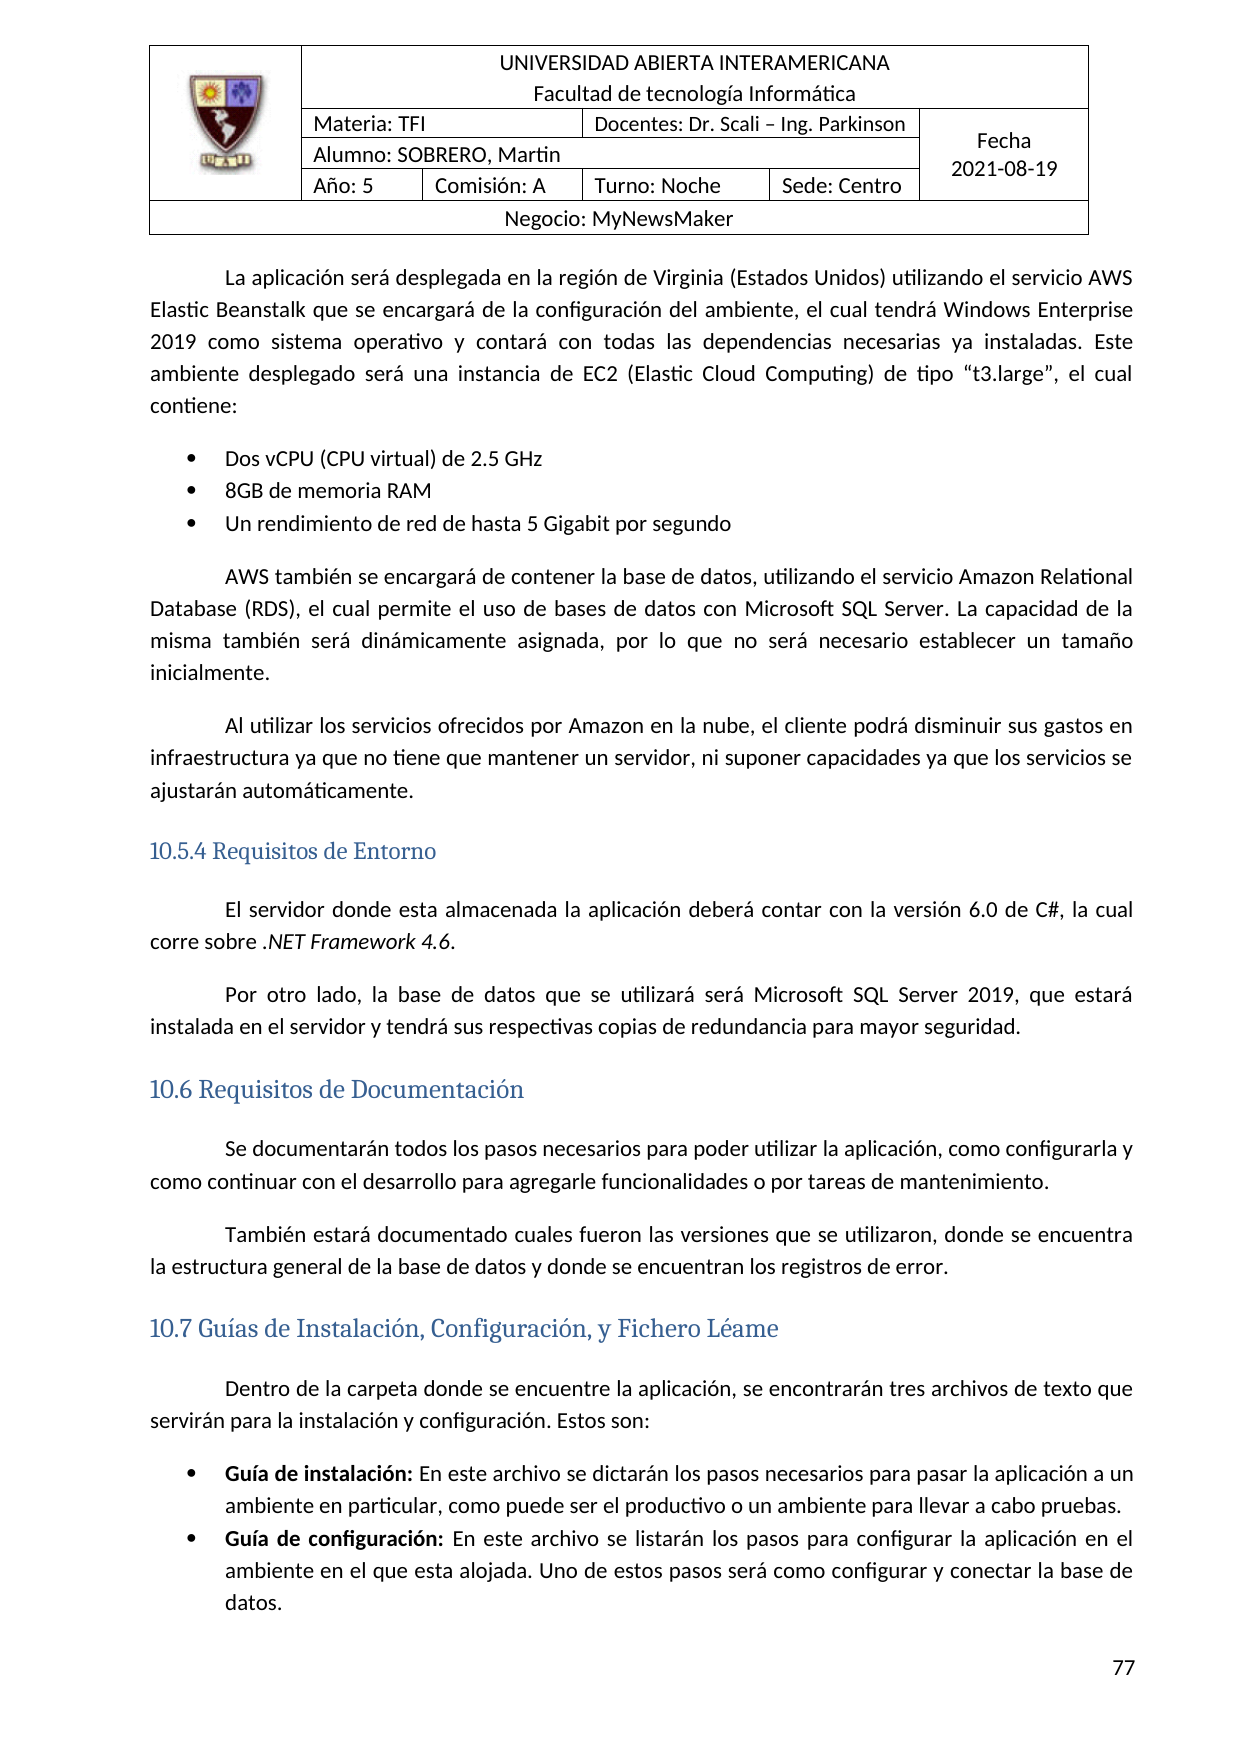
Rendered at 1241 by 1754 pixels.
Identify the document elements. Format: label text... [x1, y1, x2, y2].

text La aplicación será desplegada en la región de Virginia (Estados Unidos) utilizando el servicio AWS Elastic Beanstalk que se encargará de la configuración del ambiente, el cual tendrá Windows Enterprise 2019 como sistema operativo y contará con todas las dependencias necesarias ya instaladas. Este ambiente desplegado será una instancia de EC2 (Elastic Cloud Computing) de tipo “t3.large”, el cual contiene: [150, 263, 1135, 419]
text Dentro de la carpeta donde se encuentre la aplicación, se encontrarán tres archivos de texto que servirán para la instalación y configuración. Estos son: [150, 1374, 1135, 1434]
list Un rendimiento de red de hasta 5 Gigabit por segundo [187, 509, 1135, 537]
list Dos vCPU (CPU virtual) de 2.5 GHz [187, 444, 1135, 472]
text Se documentarán todos los pasos necesarios para poder utilizar la aplicación, como configurarla y como continuar con el desarrollo para agregarle funcionalidades o por tareas de mantenimiento. [150, 1134, 1135, 1195]
text AWS también se encargará de contener la base de datos, utilizando el servicio Amazon Relational Database (RDS), el cual permite el uso de bases de datos con Microsoft SQL Server. La capacidad de la misma también será dinámicamente asignada, por lo que no será necesario establecer un tamaño inicialmente. [150, 562, 1135, 686]
subtitle 10.5.4 Requisitos de Entorno [150, 837, 1135, 866]
text Al utilizar los servicios ofrecidos por Amazon en la nube, el cliente podrá disminuir sus gastos en infraestructura ya que no tiene que mantener un servidor, ni suponer capacidades ya que los servicios se ajustarán automáticamente. [150, 711, 1135, 804]
list Guía de instalación: En este archivo se dictarán los pasos necesarios para pasar la aplicación a un ambiente en particular, como puede ser el productivo o un ambiente para llevar a cabo pruebas. [187, 1459, 1135, 1519]
subtitle 10.7 Guías de Instalación, Configuración, y Fichero Léame [150, 1313, 1135, 1344]
text También estará documentado cuales fueron las versiones que se utilizaron, donde se encuentra la estructura general de la base de datos y donde se encuentran los registros de error. [150, 1220, 1135, 1280]
list Guía de configuración: En este archivo se listarán los pasos para configurar la aplicación en el ambiente en el que esta alojada. Uno de estos pasos será como configurar y conectar la base de datos. [187, 1524, 1135, 1616]
picture [175, 67, 276, 180]
text Por otro lado, la base de datos que se utilizará será Microsoft SQL Server 2019, que estará instalada en el servidor y tendrá sus respectivas copias de redundancia para mayor seguridad. [150, 980, 1135, 1041]
list 8GB de memoria RAM [187, 477, 1135, 504]
subtitle 10.6 Requisitos de Documentación [150, 1074, 1135, 1105]
text El servidor donde esta almacenada la aplicación deberá contar con la versión 6.0 de C#, la cual corre sobre .NET Framework 4.6. [150, 895, 1135, 955]
